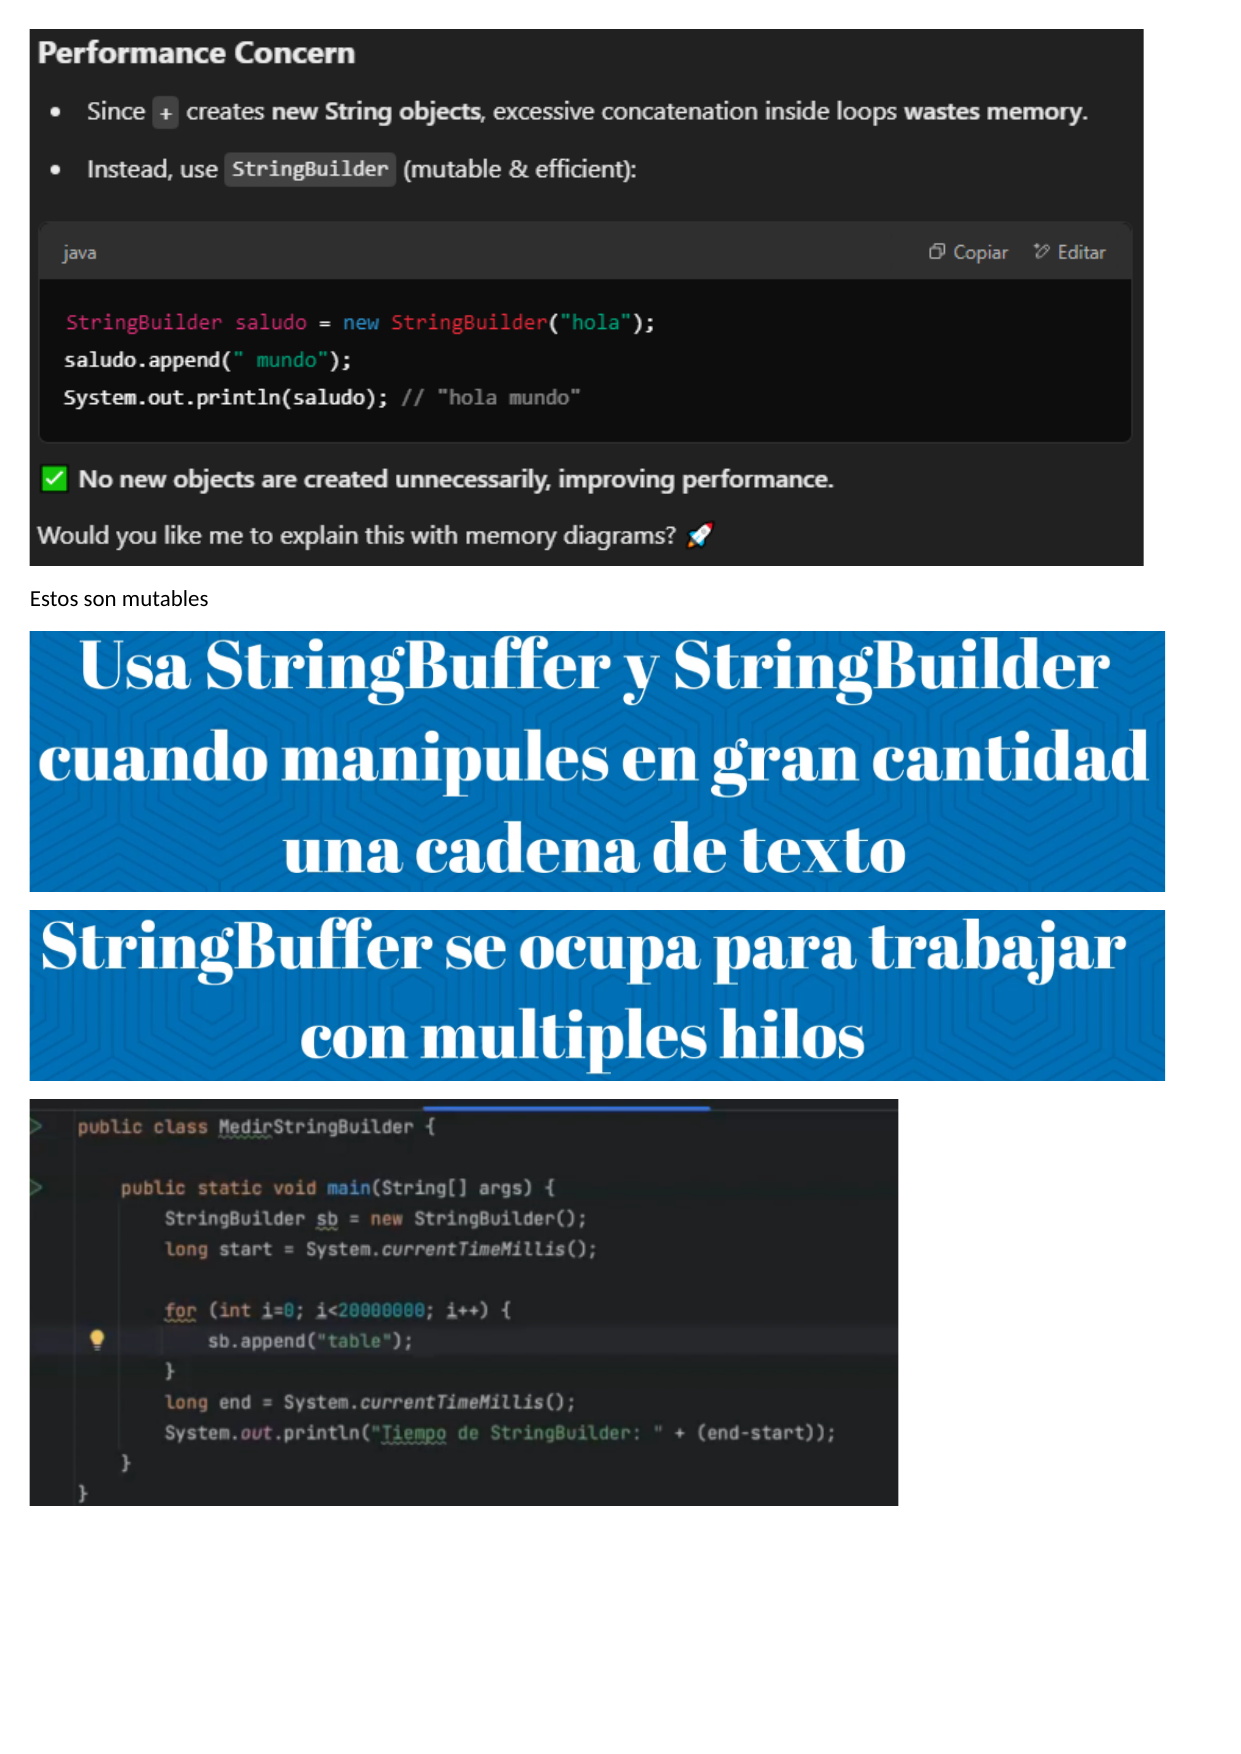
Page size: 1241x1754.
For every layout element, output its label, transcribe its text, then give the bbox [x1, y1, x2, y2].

text Estos son mutables [29, 584, 1165, 612]
picture [29, 1099, 899, 1506]
picture [29, 631, 1166, 892]
picture [29, 29, 1144, 566]
picture [29, 910, 1166, 1081]
